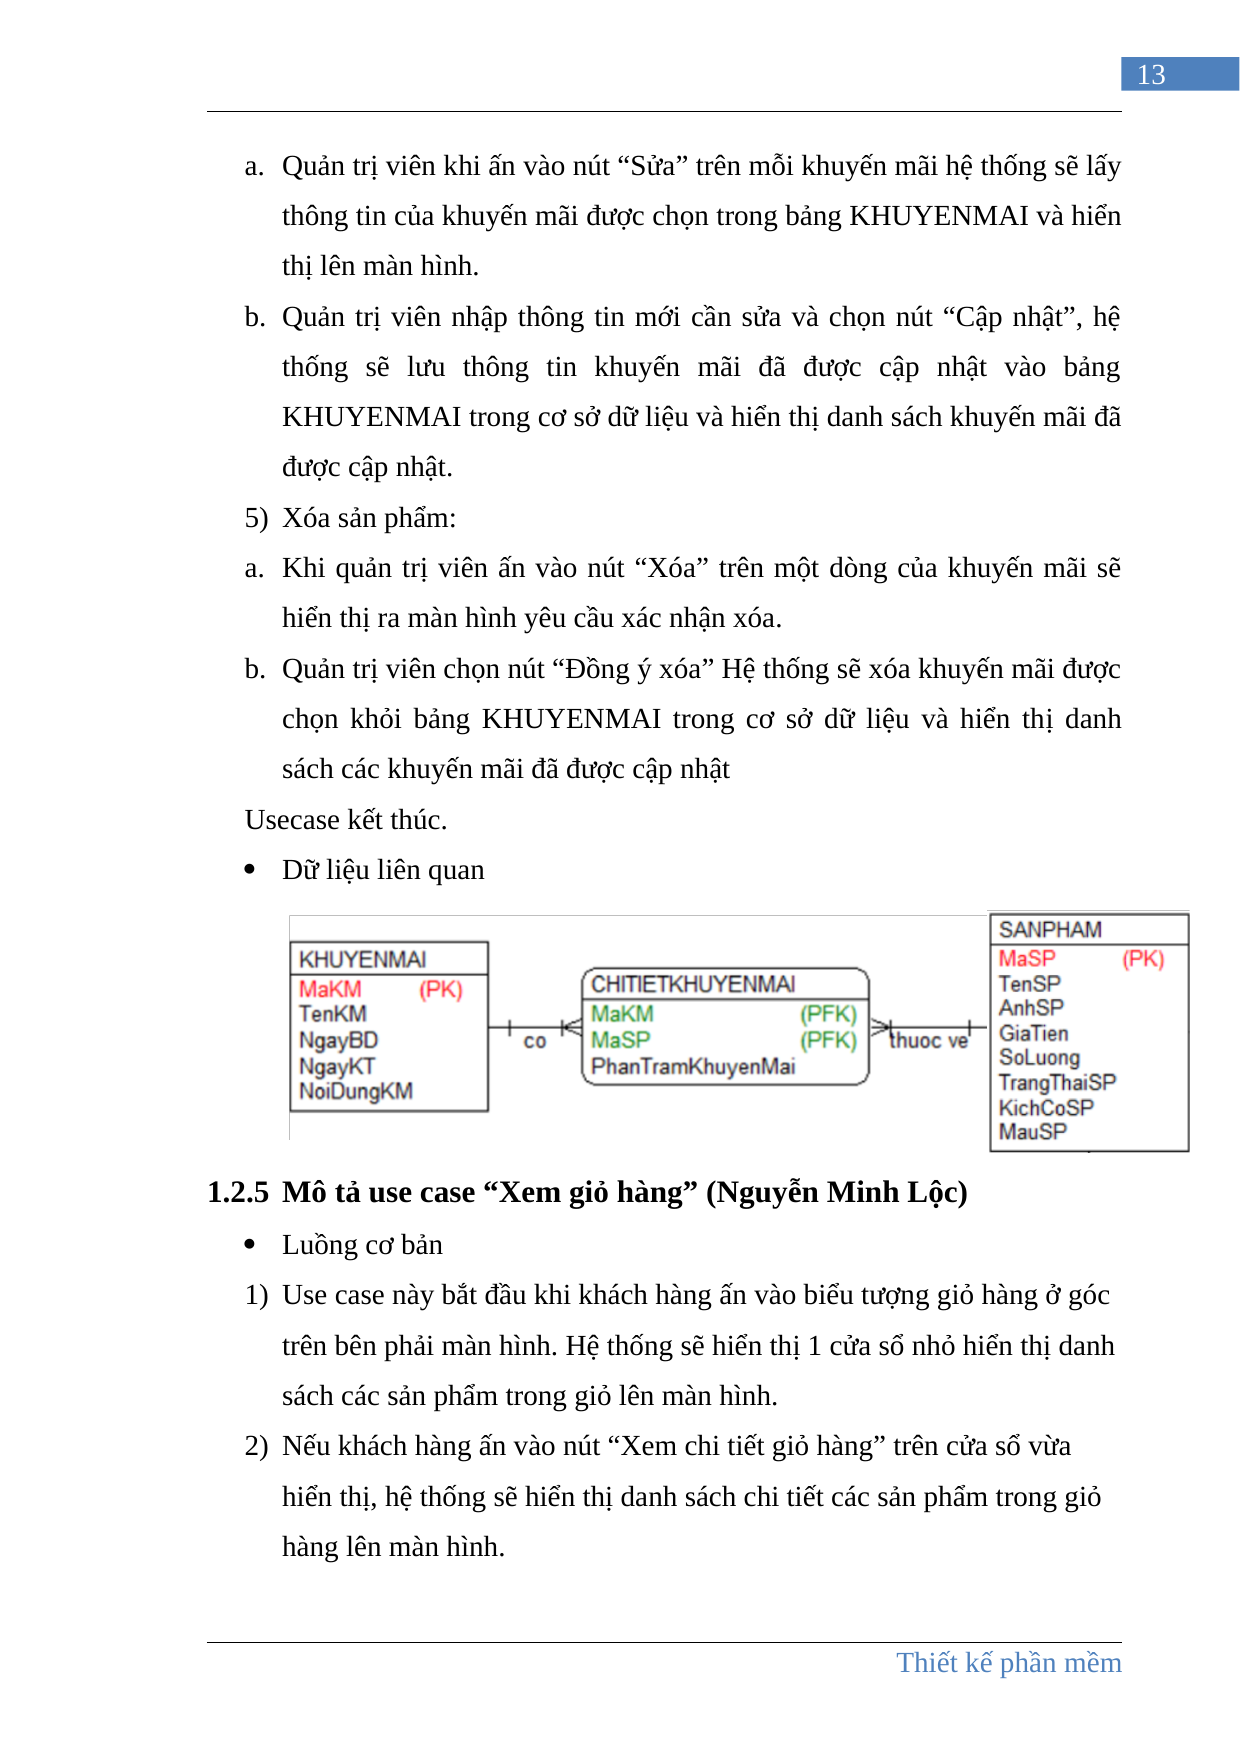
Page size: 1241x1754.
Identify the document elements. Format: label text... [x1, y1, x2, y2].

list Quản trị viên chọn nút “Đồng ý xóa” Hệ thống sẽ xóa khuyến mãi được chọn khỏi bảng KHUYENMAI trong cơ sở dữ liệu và hiển thị danh sách các khuyến mãi đã được cập nhật [244, 651, 1122, 785]
picture [281, 902, 1198, 1161]
list Quản trị viên khi ấn vào nút “Sửa” trên mỗi khuyến mãi hệ thống sẽ lấy thông tin của khuyến mãi được chọn trong bảng KHUYENMAI và hiển thị lên màn hình. [244, 148, 1122, 282]
list Luồng cơ bản [244, 1227, 1122, 1261]
list Khi quản trị viên ấn vào nút “Xóa” trên một dòng của khuyến mãi sẽ hiển thị ra màn hình yêu cầu xác nhận xóa. [244, 550, 1122, 634]
text Usecase kết thúc. [244, 802, 1122, 835]
subtitle Mô tả use case “Xem giỏ hàng” (Nguyễn Minh Lộc) [207, 1173, 1122, 1209]
list Quản trị viên nhập thông tin mới cần sửa và chọn nút “Cập nhật”, hệ thống sẽ lưu thông tin khuyến mãi đã được cập nhật vào bảng KHUYENMAI trong cơ sở dữ liệu và hiển thị danh sách khuyến mãi đã được cập nhật. [244, 299, 1122, 483]
list Xóa sản phẩm: [244, 500, 1122, 533]
list Nếu khách hàng ấn vào nút “Xem chi tiết giỏ hàng” trên cửa sổ vừa hiển thị, hệ thống sẽ hiển thị danh sách chi tiết các sản phẩm trong giỏ hàng lên màn hình. [244, 1428, 1122, 1563]
list Dữ liệu liên quan [244, 852, 1122, 886]
list Use case này bắt đầu khi khách hàng ấn vào biểu tượng giỏ hàng ở góc trên bên phải màn hình. Hệ thống sẽ hiển thị 1 cửa sổ nhỏ hiển thị danh sách các sản phẩm trong giỏ lên màn hình. [244, 1277, 1122, 1412]
